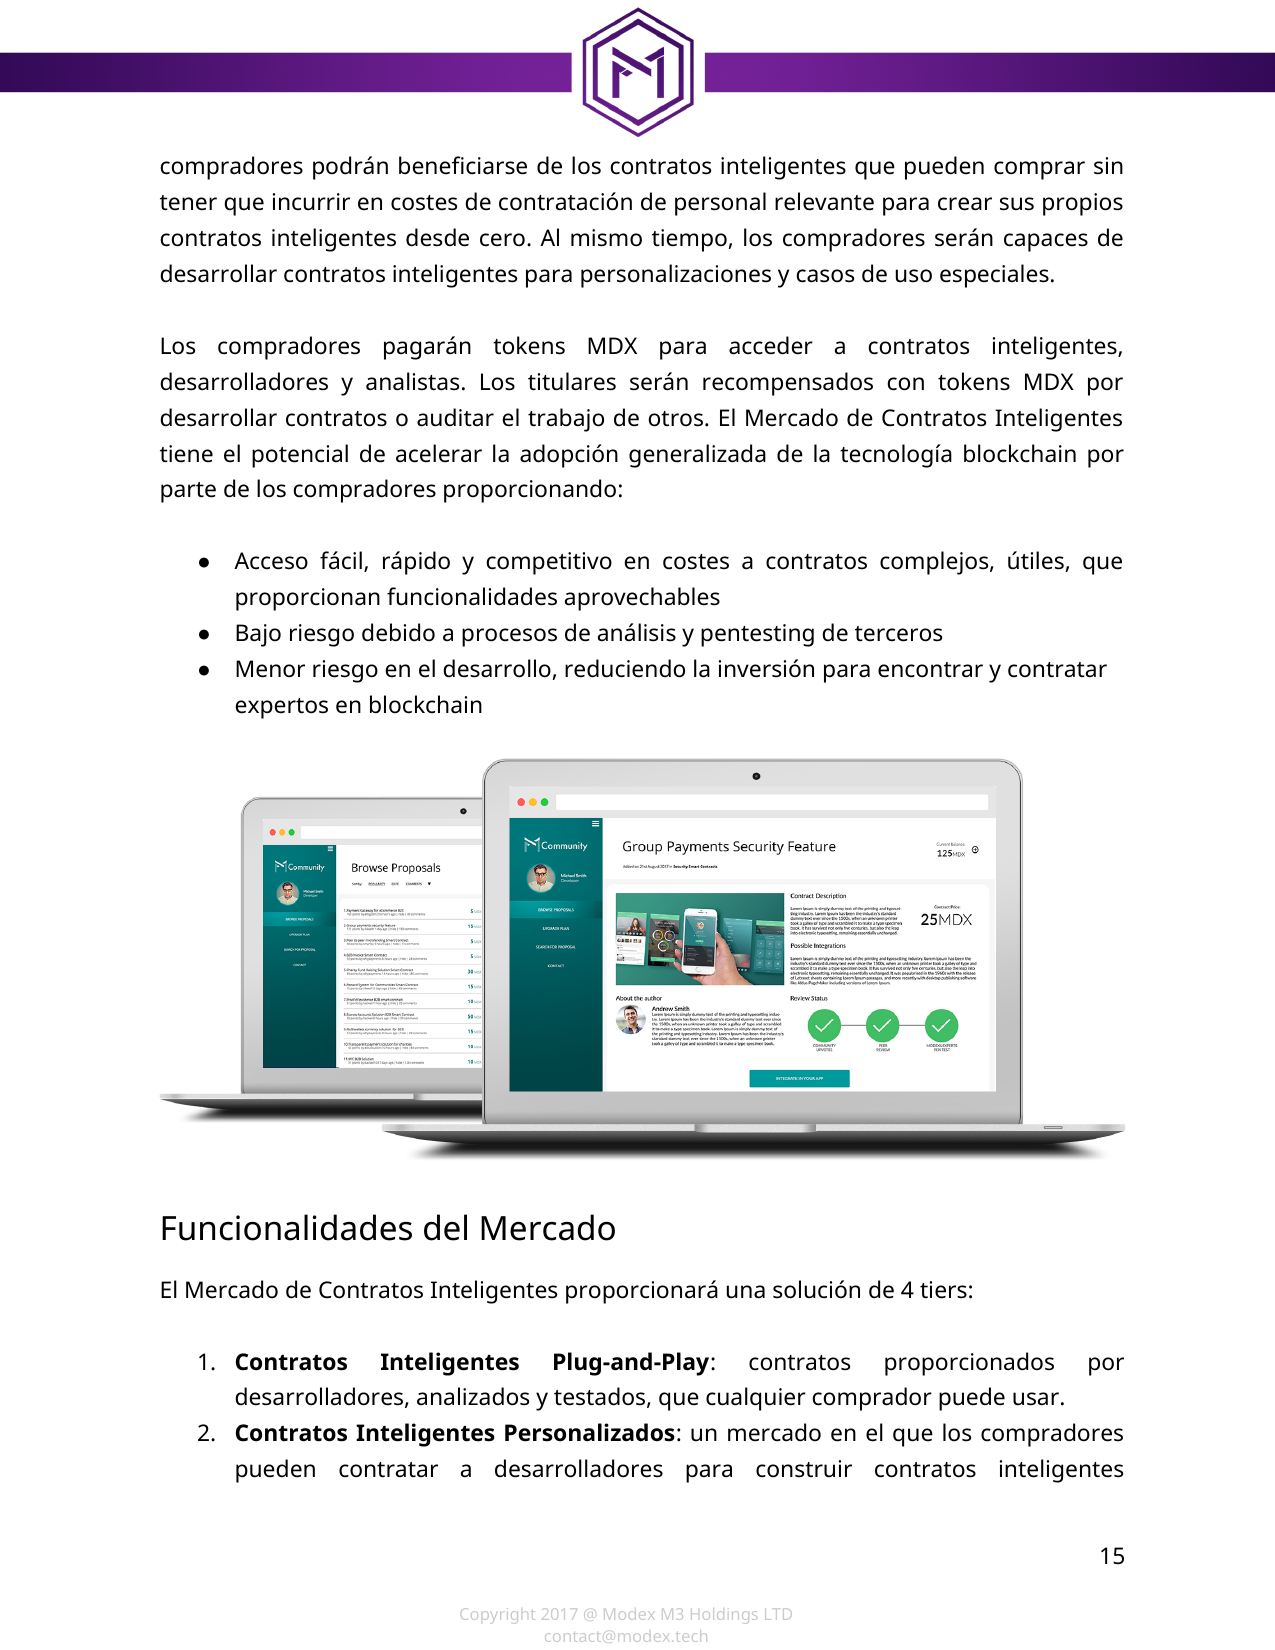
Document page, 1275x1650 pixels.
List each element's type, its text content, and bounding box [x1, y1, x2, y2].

text Los compradores pagarán tokens MDX para acceder a contratos inteligentes, desarrolladores y analistas. Los titulares serán recompensados con tokens MDX por desarrollar contratos o auditar el trabajo de otros. El Mercado de Contratos Inteligentes tiene el potencial de acelerar la adopción generalizada de la tecnología blockchain por parte de los compradores proporcionando: [159, 330, 1125, 505]
picture [0, 7, 1275, 137]
subtitle Funcionalidades del Mercado [159, 1205, 1125, 1250]
text El Mercado de Contratos Inteligentes proporcionará una solución de 4 tiers: [159, 1273, 1125, 1305]
list Acceso fácil, rápido y competitivo en costes a contratos complejos, útiles, que proporcionan funcionalidades aprovechables [197, 545, 1125, 612]
list Contratos Inteligentes Plug-and-Play: contratos proporcionados por desarrolladores, analizados y testados, que cualquier comprador puede usar. [197, 1345, 1125, 1413]
list Menor riesgo en el desarrollo, reduciendo la inversión para encontrar y contratar expertos en blockchain [197, 653, 1125, 720]
list Bajo riesgo debido a procesos de análisis y pentesting de terceros [197, 617, 1125, 648]
picture [159, 758, 1125, 1161]
